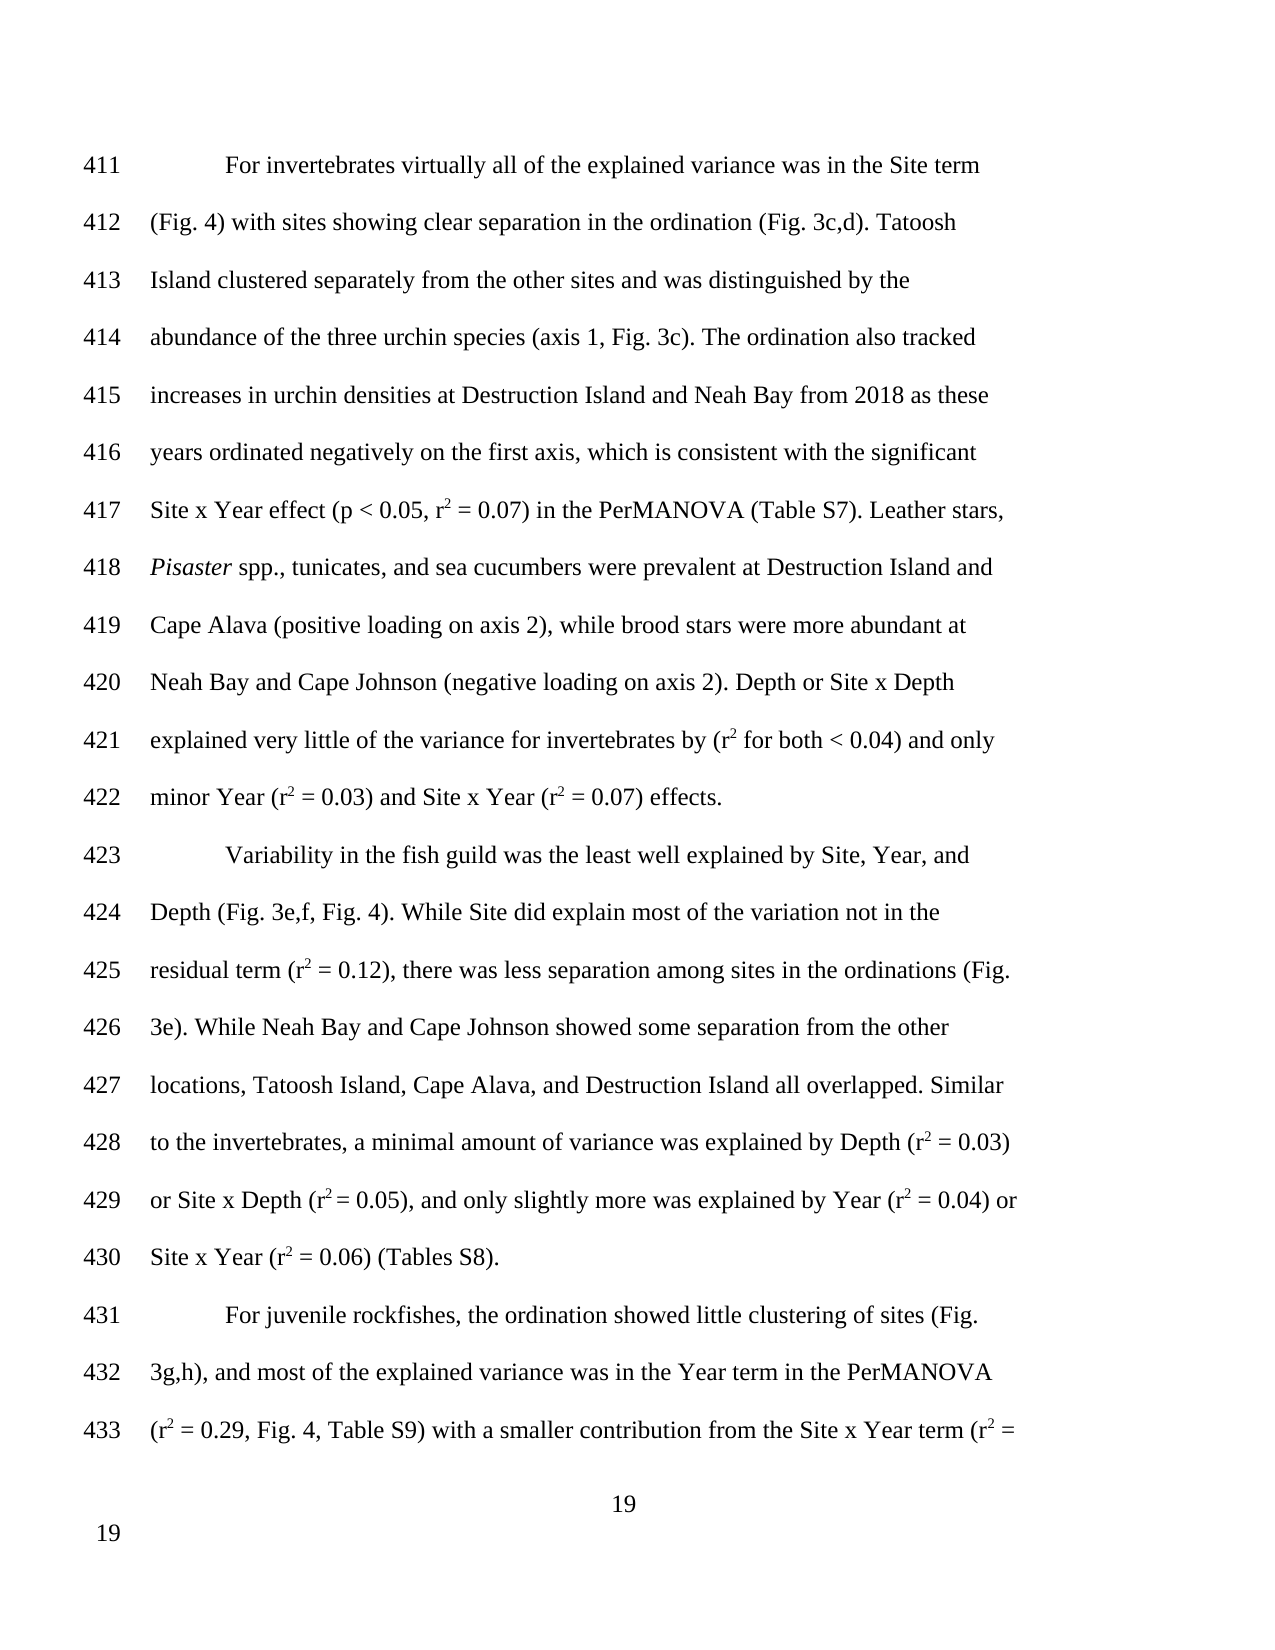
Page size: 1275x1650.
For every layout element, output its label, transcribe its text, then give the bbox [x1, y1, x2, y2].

text For invertebrates virtually all of the explained variance was in the Site term (Fig. 4) with sites showing clear separation in the ordination (Fig. 3c,d). Tatoosh Island clustered separately from the other sites and was distinguished by the abundance of the three urchin species (axis 1, Fig. 3c). The ordination also tracked increases in urchin densities at Destruction Island and Neah Bay from 2018 as these years ordinated negatively on the first axis, which is consistent with the significant Site x Year effect (p < 0.05, r2 = 0.07) in the PerMANOVA (Table S7). Leather stars, Pisaster spp., tunicates, and sea cucumbers were prevalent at Destruction Island and Cape Alava (positive loading on axis 2), while brood stars were more abundant at Neah Bay and Cape Johnson (negative loading on axis 2). Depth or Site x Depth explained very little of the variance for invertebrates by (r2 for both < 0.04) and only minor Year (r2 = 0.03) and Site x Year (r2 = 0.07) effects. [150, 150, 1022, 811]
text Variability in the fish guild was the least well explained by Site, Year, and Depth (Fig. 3e,f, Fig. 4). While Site did explain most of the variation not in the residual term (r2 = 0.12), there was less separation among sites in the ordinations (Fig. 3e). While Neah Bay and Cape Johnson showed some separation from the other locations, Tatoosh Island, Cape Alava, and Destruction Island all overlapped. Similar to the invertebrates, a minimal amount of variance was explained by Depth (r2 = 0.03) or Site x Depth (r2 = 0.05), and only slightly more was explained by Year (r2 = 0.04) or Site x Year (r2 = 0.06) (Tables S8). [150, 840, 1022, 1271]
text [150, 1300, 1022, 1444]
